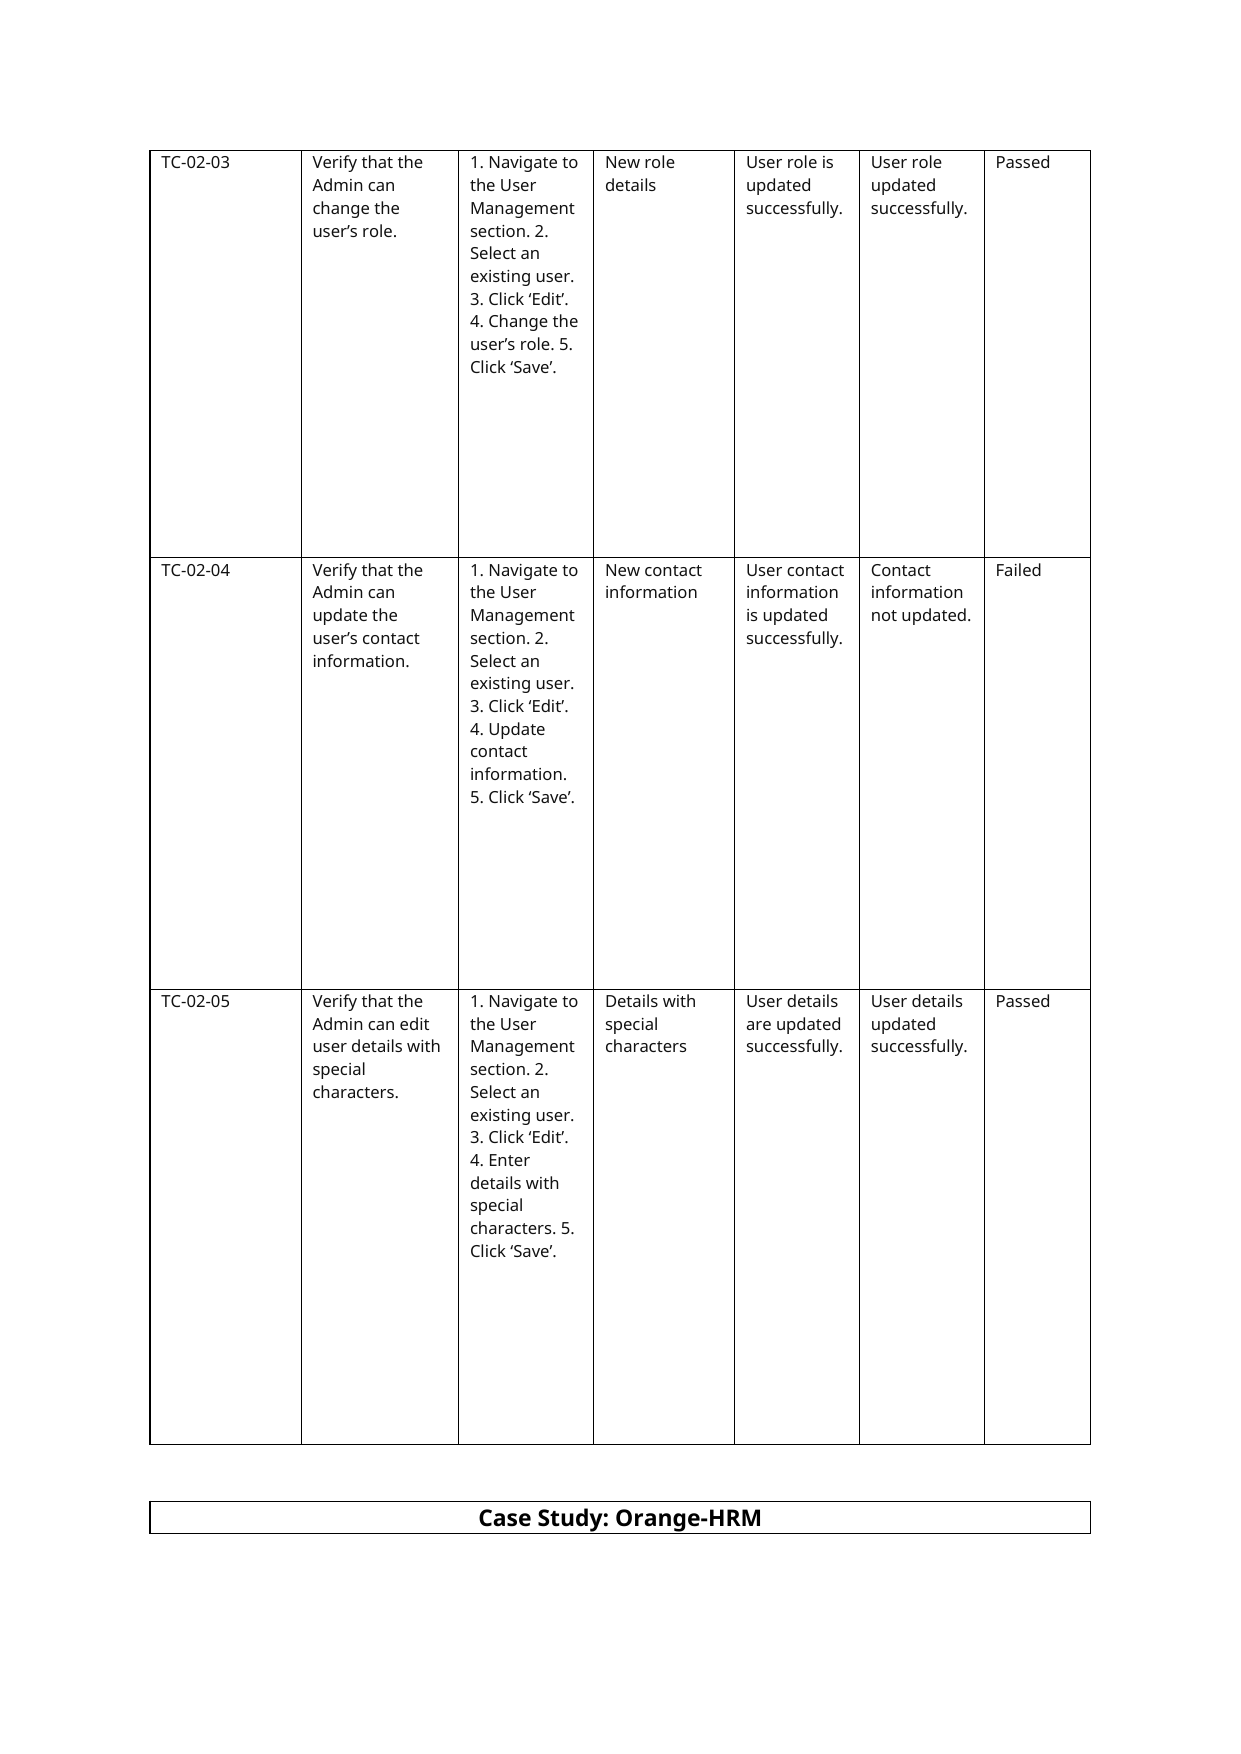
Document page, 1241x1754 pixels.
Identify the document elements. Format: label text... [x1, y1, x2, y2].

table_cell TC-02-04 [151, 558, 301, 988]
table_cell Passed [985, 151, 1090, 557]
table_cell Verify that the Admin can edit user details with special characters. [302, 990, 458, 1444]
table_cell Failed [985, 558, 1090, 988]
table_cell 1. Navigate to the User Management section. 2. Select an existing user. 3. Click ‘Edit’. 4. Enter details with special characters. 5. Click ‘Save’. [459, 990, 593, 1444]
table_cell Verify that the Admin can update the user’s contact information. [302, 558, 458, 988]
table_cell New contact information [594, 558, 734, 988]
table_cell User role is updated successfully. [735, 151, 859, 557]
table_header Case Study: Orange-HRM [151, 1502, 1090, 1533]
table_cell New role details [594, 151, 734, 557]
table_cell User details updated successfully. [860, 990, 984, 1444]
table_cell 1. Navigate to the User Management section. 2. Select an existing user. 3. Click ‘Edit’. 4. Change the user’s role. 5. Click ‘Save’. [459, 151, 593, 557]
table_cell Details with special characters [594, 990, 734, 1444]
table_cell User details are updated successfully. [735, 990, 859, 1444]
table_cell Verify that the Admin can change the user’s role. [302, 151, 458, 557]
table_cell TC-02-05 [151, 990, 301, 1444]
table_cell 1. Navigate to the User Management section. 2. Select an existing user. 3. Click ‘Edit’. 4. Update contact information. 5. Click ‘Save’. [459, 558, 593, 988]
table_cell Passed [985, 990, 1090, 1444]
table_cell User role updated successfully. [860, 151, 984, 557]
table_cell Contact information not updated. [860, 558, 984, 988]
table_cell TC-02-03 [151, 151, 301, 557]
table_cell User contact information is updated successfully. [735, 558, 859, 988]
